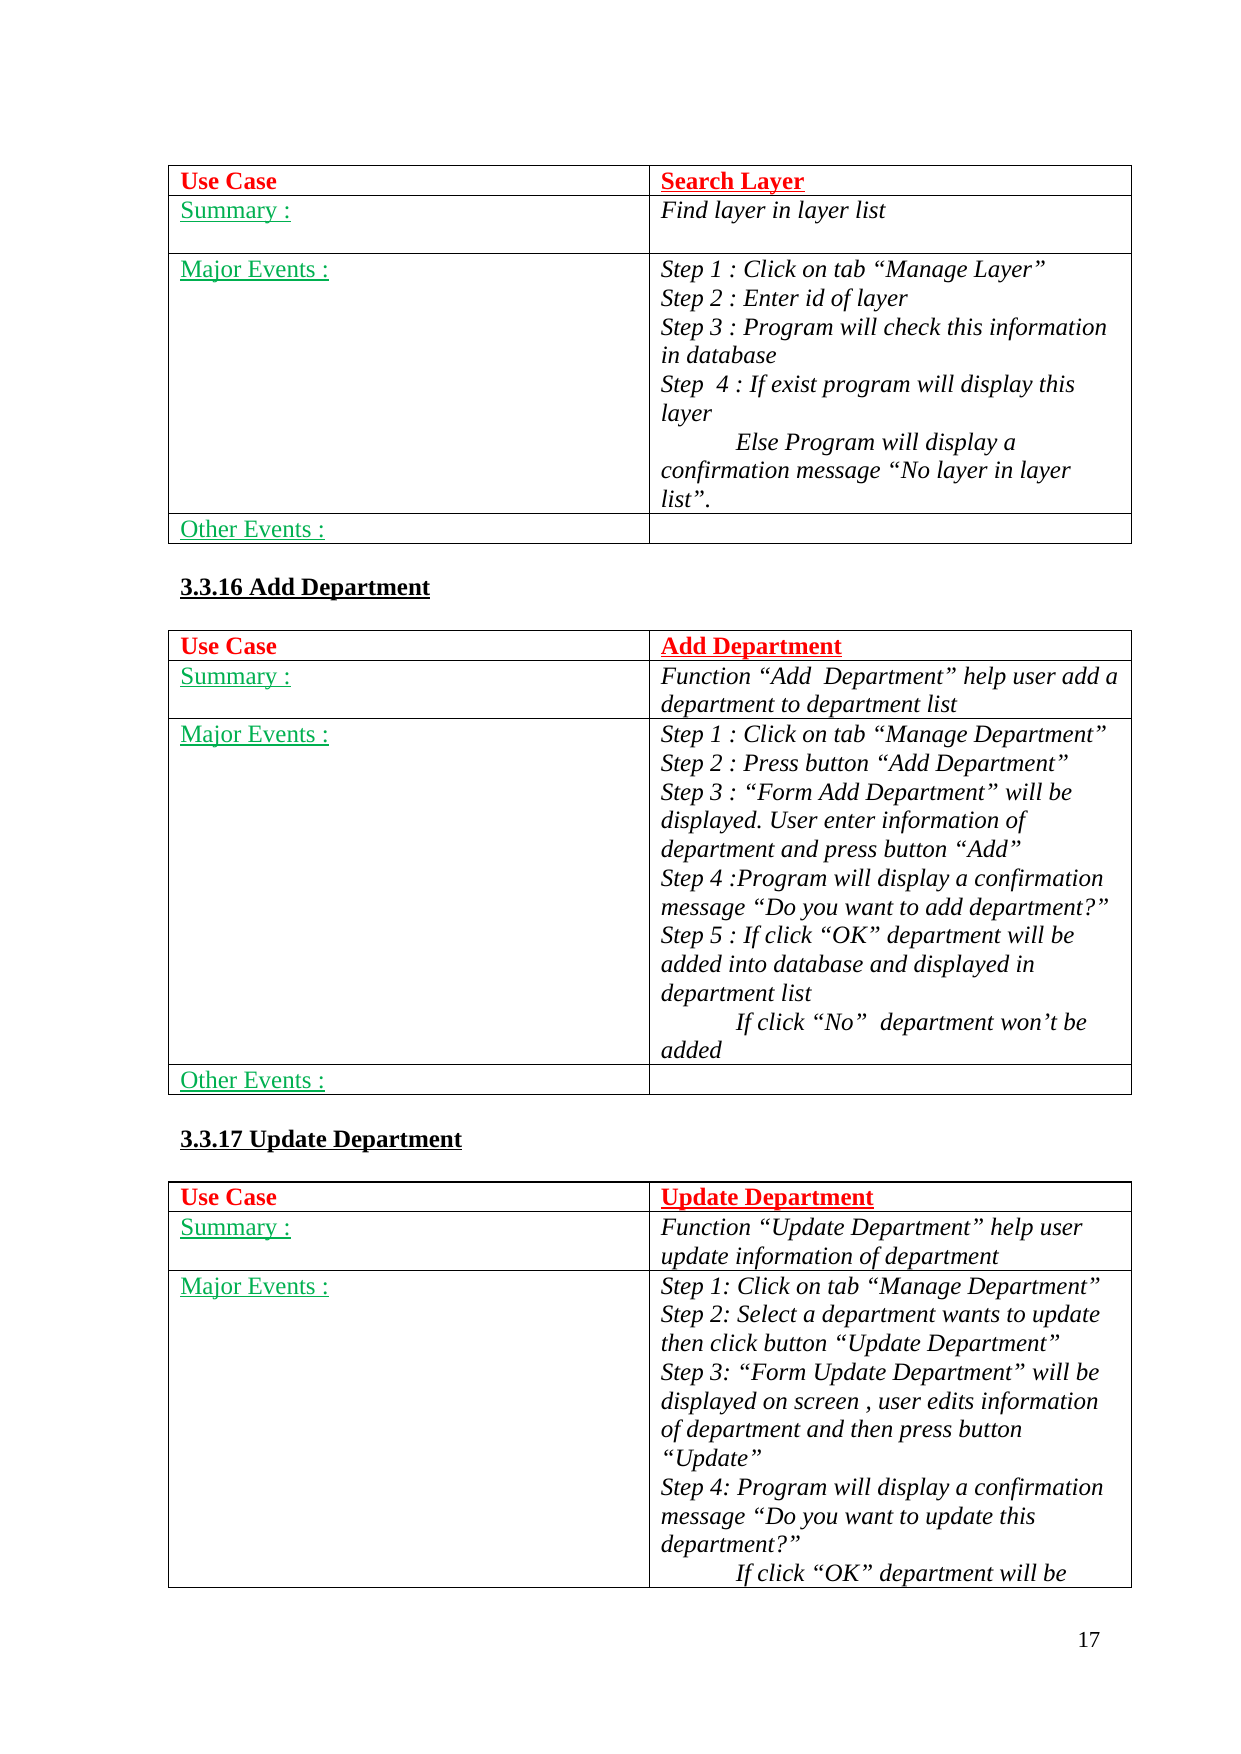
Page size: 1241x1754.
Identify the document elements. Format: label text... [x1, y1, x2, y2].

table_cell [650, 1065, 1131, 1094]
table_cell Major Events : [169, 719, 649, 1064]
table_header Add Department [650, 631, 1131, 660]
table_cell Major Events : [169, 254, 649, 513]
table_cell Summary : [169, 1212, 649, 1270]
table_cell Step 1 : Click on tab “Manage Department” Step 2 : Press button “Add Department” Step 3 : “Form Add Department” will be displayed. User enter information of department and press button “Add” Step 4 :Program will display a confirmation message “Do you want to add department?” Step 5 : If click “OK” department will be added into database and displayed in department list If click “No” department won’t be added [650, 719, 1131, 1064]
table_header Use Case [169, 631, 649, 660]
table_cell Other Events : [169, 514, 649, 543]
table_cell Major Events : [169, 1271, 649, 1587]
table_header Use Case [169, 1183, 649, 1211]
table_cell Function “Update Department” help user update information of department [650, 1212, 1131, 1270]
text 3.3.17 Update Department [180, 1124, 1120, 1153]
table_header Use Case [169, 166, 649, 194]
table_header Update Department [650, 1183, 1131, 1211]
table_cell Find layer in layer list [650, 196, 1131, 253]
table_cell Step 1 : Click on tab “Manage Layer” Step 2 : Enter id of layer Step 3 : Program will check this information in database Step 4 : If exist program will display this layer Else Program will display a confirmation message “No layer in layer list”. [650, 254, 1131, 513]
table_cell Summary : [169, 661, 649, 718]
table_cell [650, 1271, 1131, 1587]
table_cell Summary : [169, 196, 649, 253]
table_cell [650, 514, 1131, 543]
table_header Search Layer [650, 166, 1131, 194]
text 3.3.16 Add Department [180, 572, 1120, 601]
table_cell Other Events : [169, 1065, 649, 1094]
table_cell Function “Add Department” help user add a department to department list [650, 661, 1131, 718]
